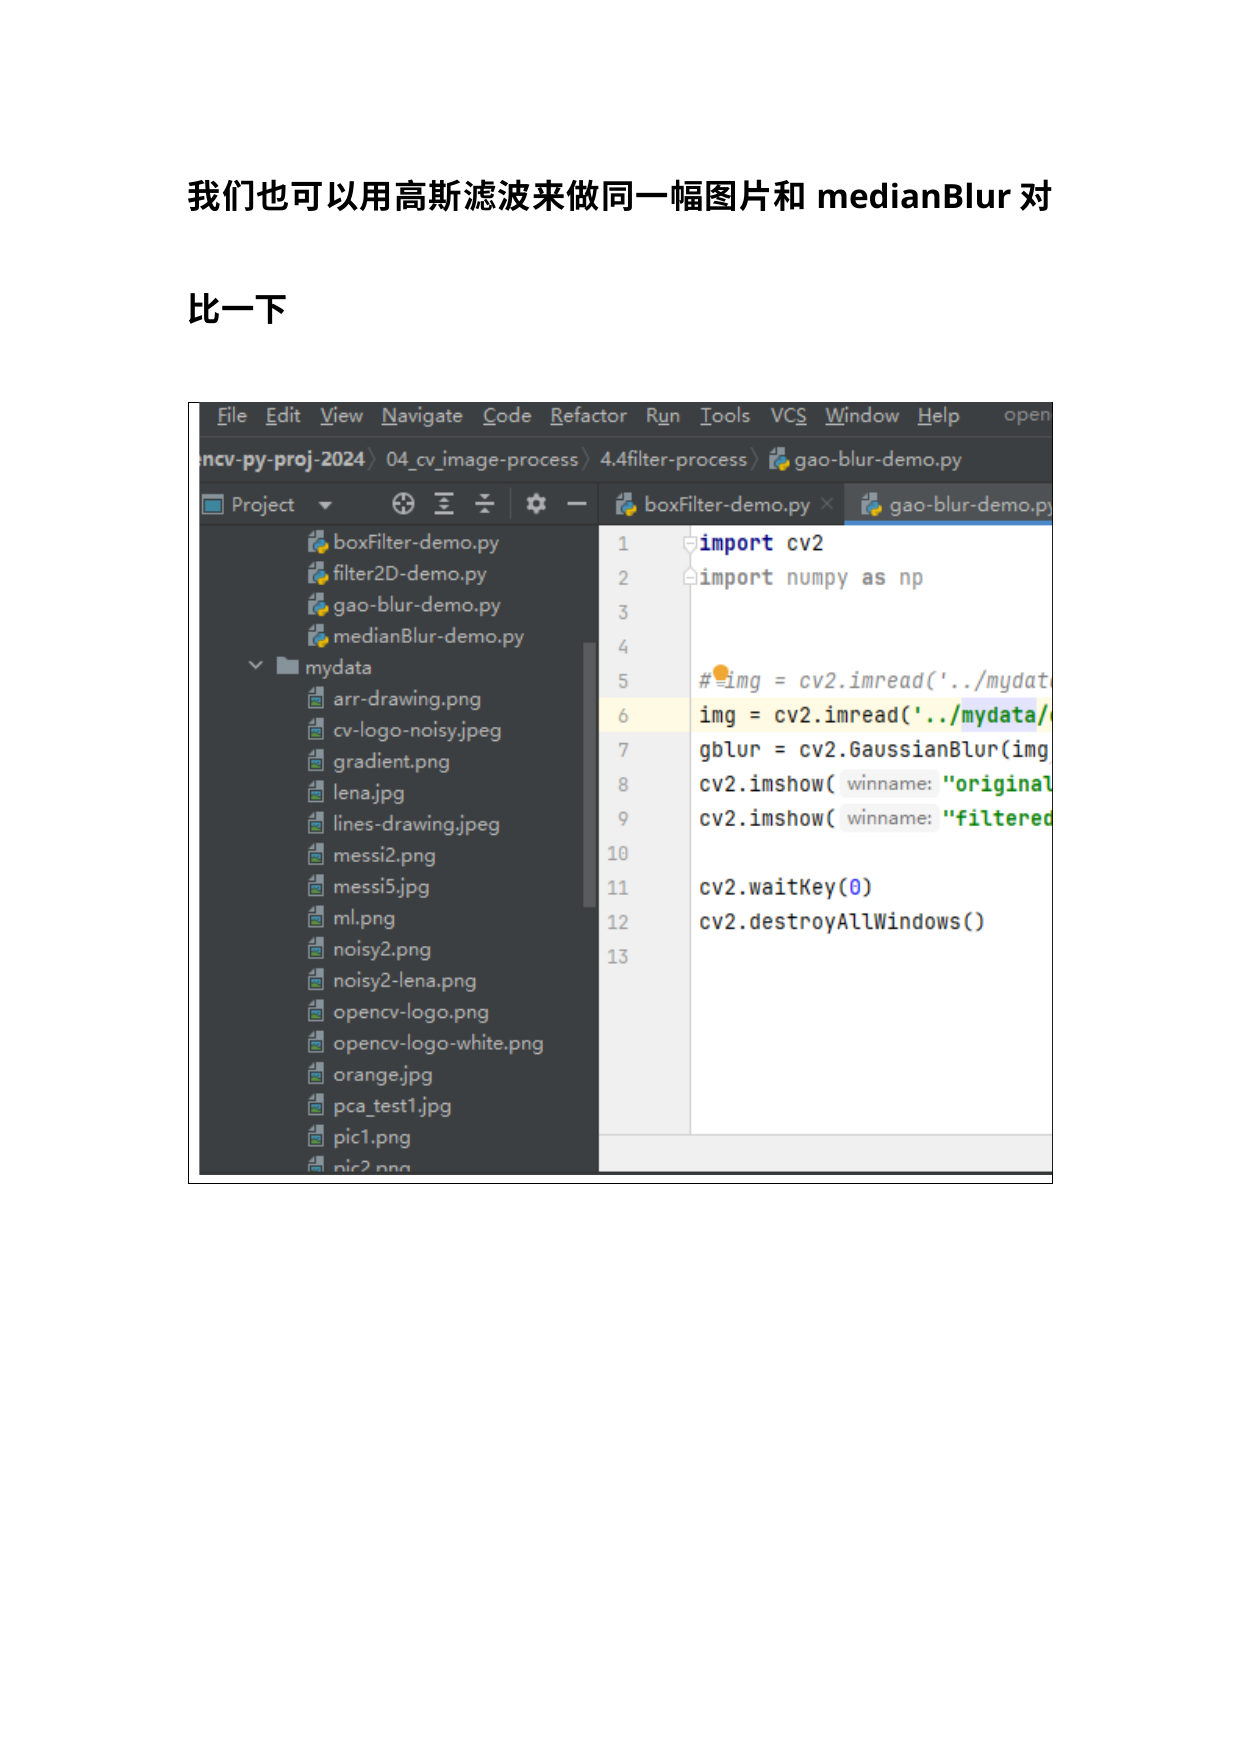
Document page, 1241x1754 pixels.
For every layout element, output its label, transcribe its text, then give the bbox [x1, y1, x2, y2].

table_header [189, 403, 1052, 1183]
subtitle 我们也可以用高斯滤波来做同一幅图片和medianBlur对比一下 [187, 162, 1053, 339]
picture [199, 402, 1053, 1175]
